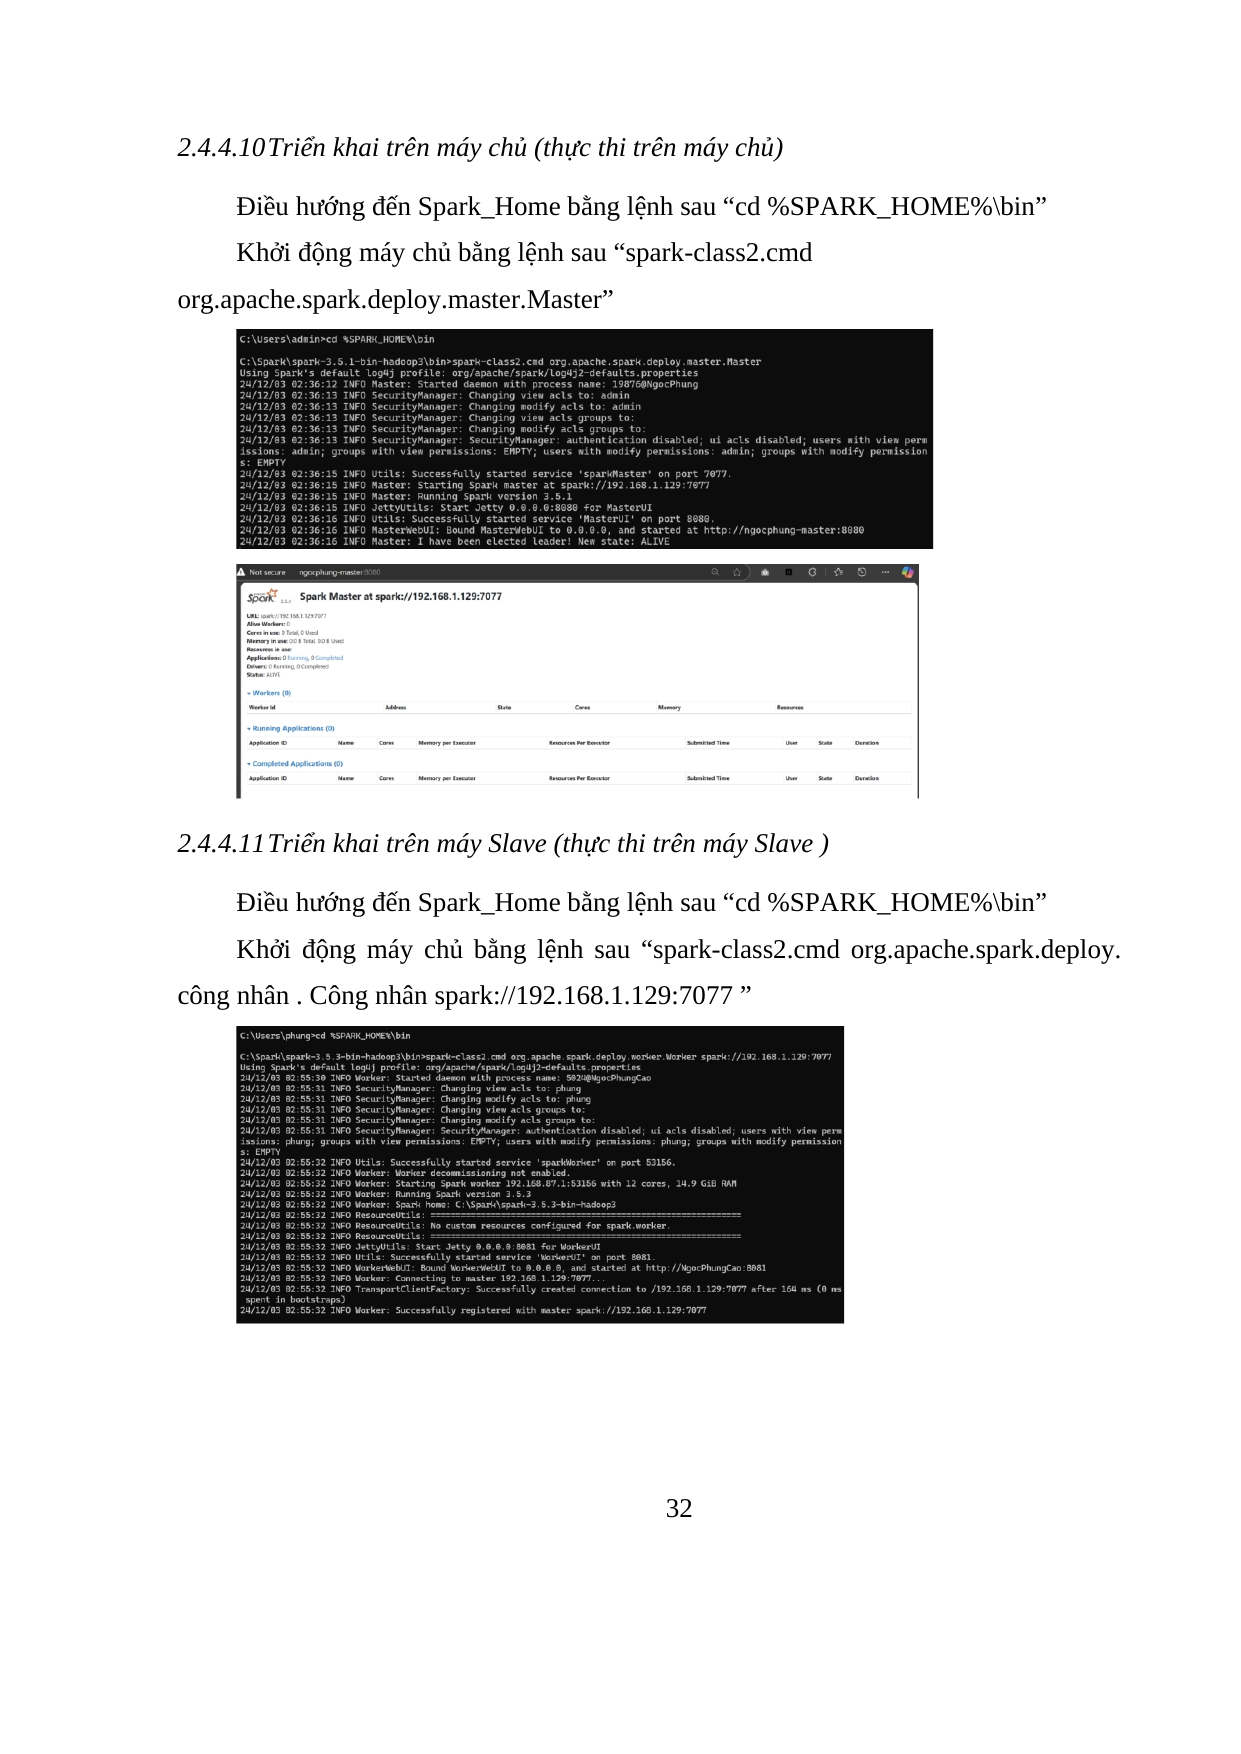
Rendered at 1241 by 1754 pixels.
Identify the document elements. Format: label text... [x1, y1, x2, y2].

picture [236, 329, 934, 549]
subtitle Triển khai trên máy chủ (thực thi trên máy chủ) [177, 131, 1122, 162]
text Khởi động máy chủ bằng lệnh sau “spark-class2.cmd org.apache.spark.deploy.master.Master” [177, 236, 1122, 314]
text Điều hướng đến Spark_Home bằng lệnh sau “cd %SPARK_HOME%\bin” [177, 886, 1122, 917]
subtitle Triển khai trên máy Slave (thực thi trên máy Slave ) [177, 827, 1122, 858]
picture [236, 1026, 845, 1324]
picture [236, 564, 919, 799]
text Điều hướng đến Spark_Home bằng lệnh sau “cd %SPARK_HOME%\bin” [177, 190, 1122, 221]
text Khởi động máy chủ bằng lệnh sau “spark-class2.cmd org.apache.spark.deploy. công nhân . Công nhân spark://192.168.1.129:7077 ” [177, 933, 1122, 1011]
